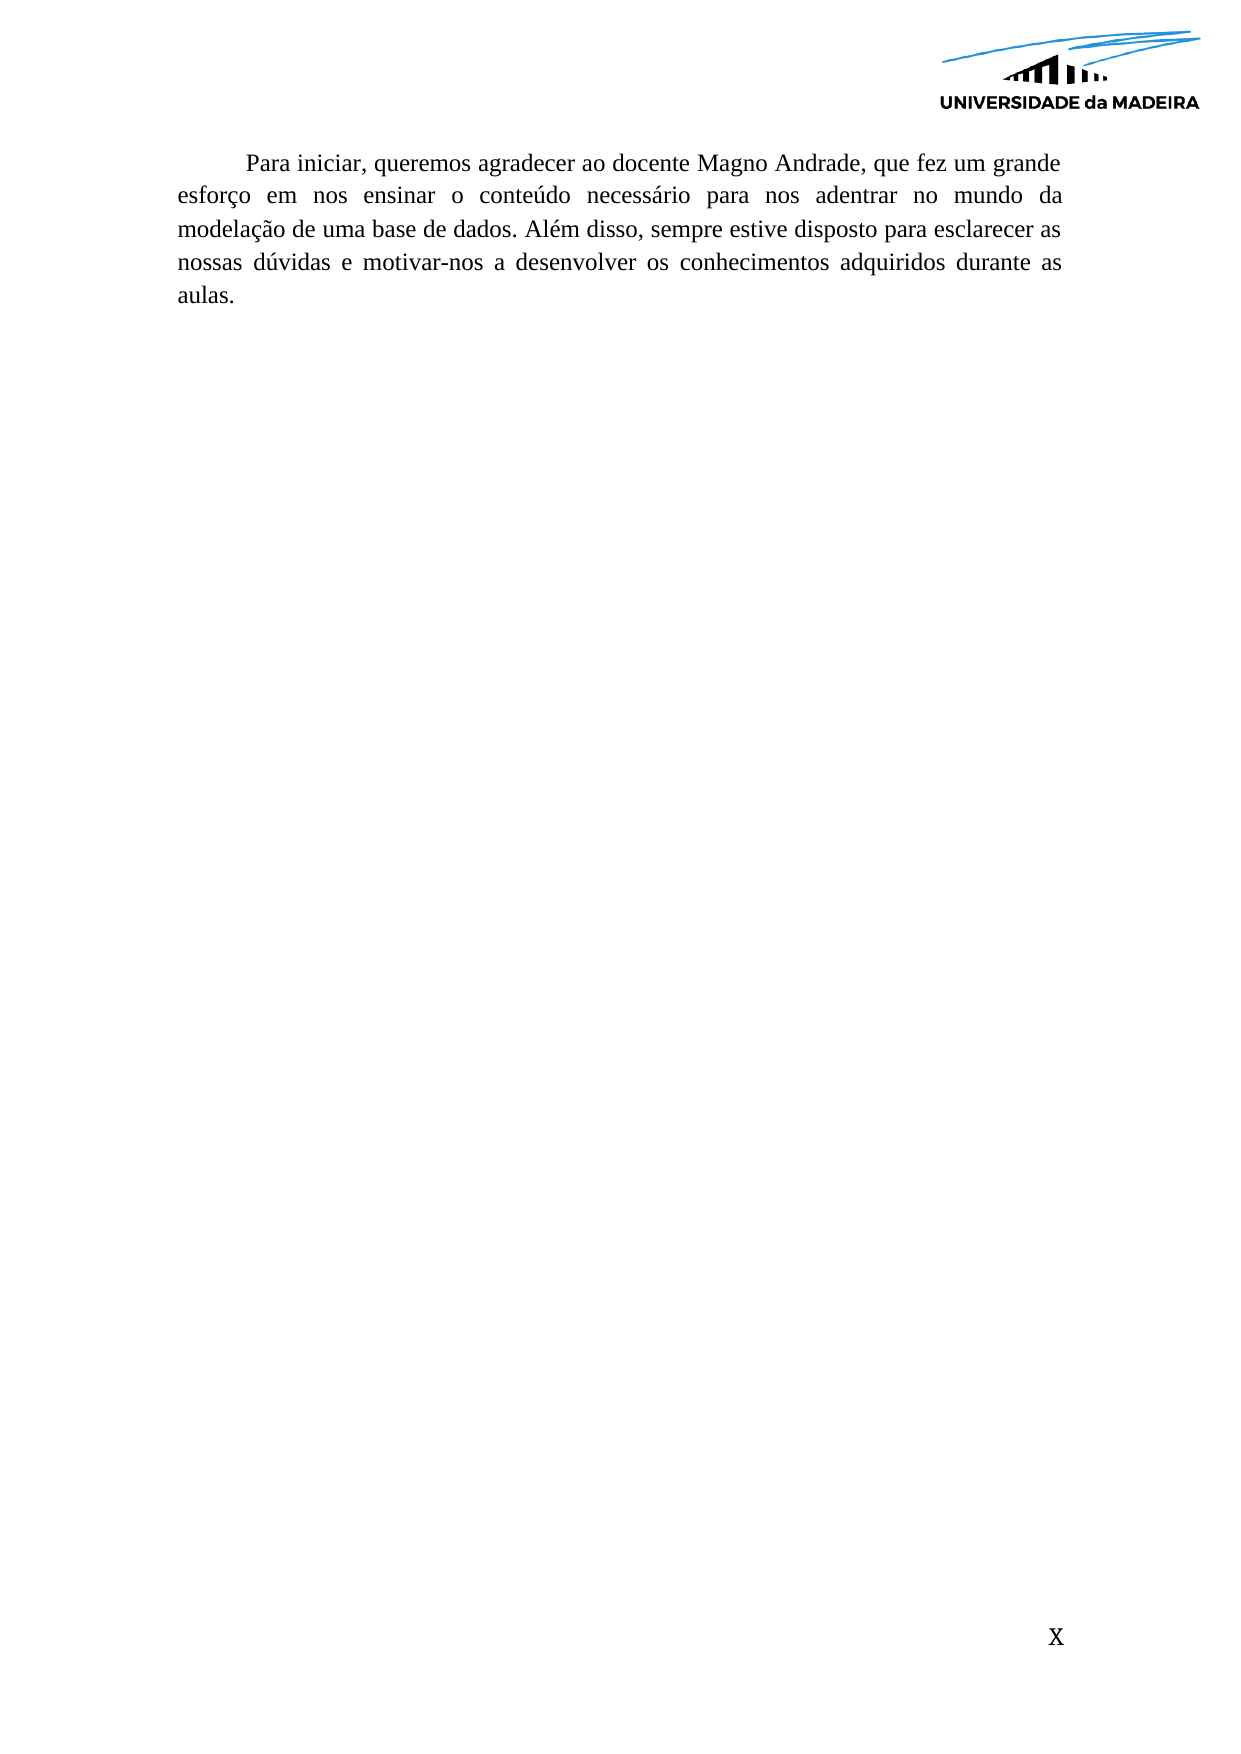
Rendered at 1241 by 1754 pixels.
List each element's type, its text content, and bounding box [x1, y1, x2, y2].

picture [939, 29, 1204, 111]
text Para iniciar, queremos agradecer ao docente Magno Andrade, que fez um grande esforço em nos ensinar o conteúdo necessário para nos adentrar no mundo da modelação de uma base de dados. Além disso, sempre estive disposto para esclarecer as nossas dúvidas e motivar-nos a desenvolver os conhecimentos adquiridos durante as aulas. [177, 148, 1063, 308]
